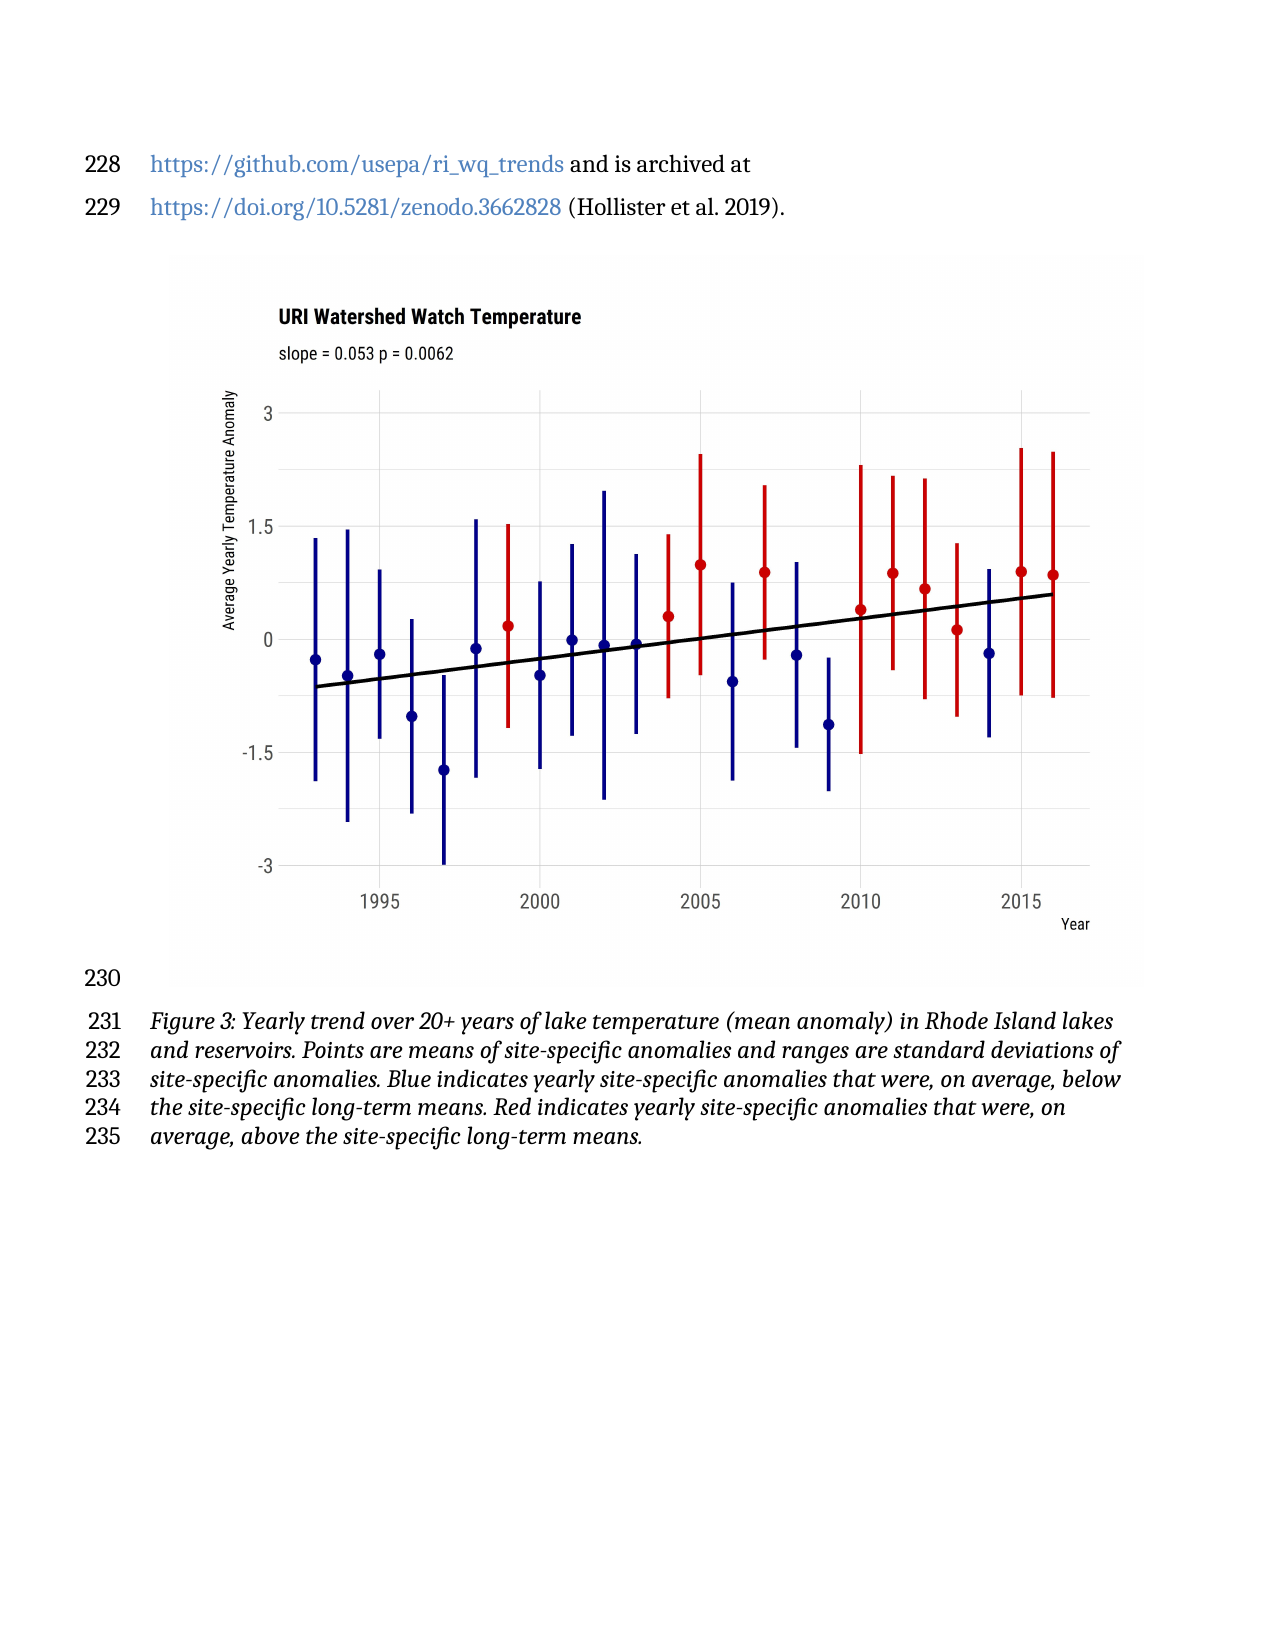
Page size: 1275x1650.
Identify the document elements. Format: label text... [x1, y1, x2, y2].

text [150, 150, 1125, 222]
picture [168, 255, 1144, 987]
text Figure 3: Yearly trend over 20+ years of lake temperature (mean anomaly) in Rhode Island lakes and reservoirs. Points are means of site-specific anomalies and ranges are standard deviations of site-specific anomalies. Blue indicates yearly site-specific anomalies that were, on average, below the site-specific long-term means. Red indicates yearly site-specific anomalies that were, on average, above the site-specific long-term means. [150, 1007, 1125, 1151]
